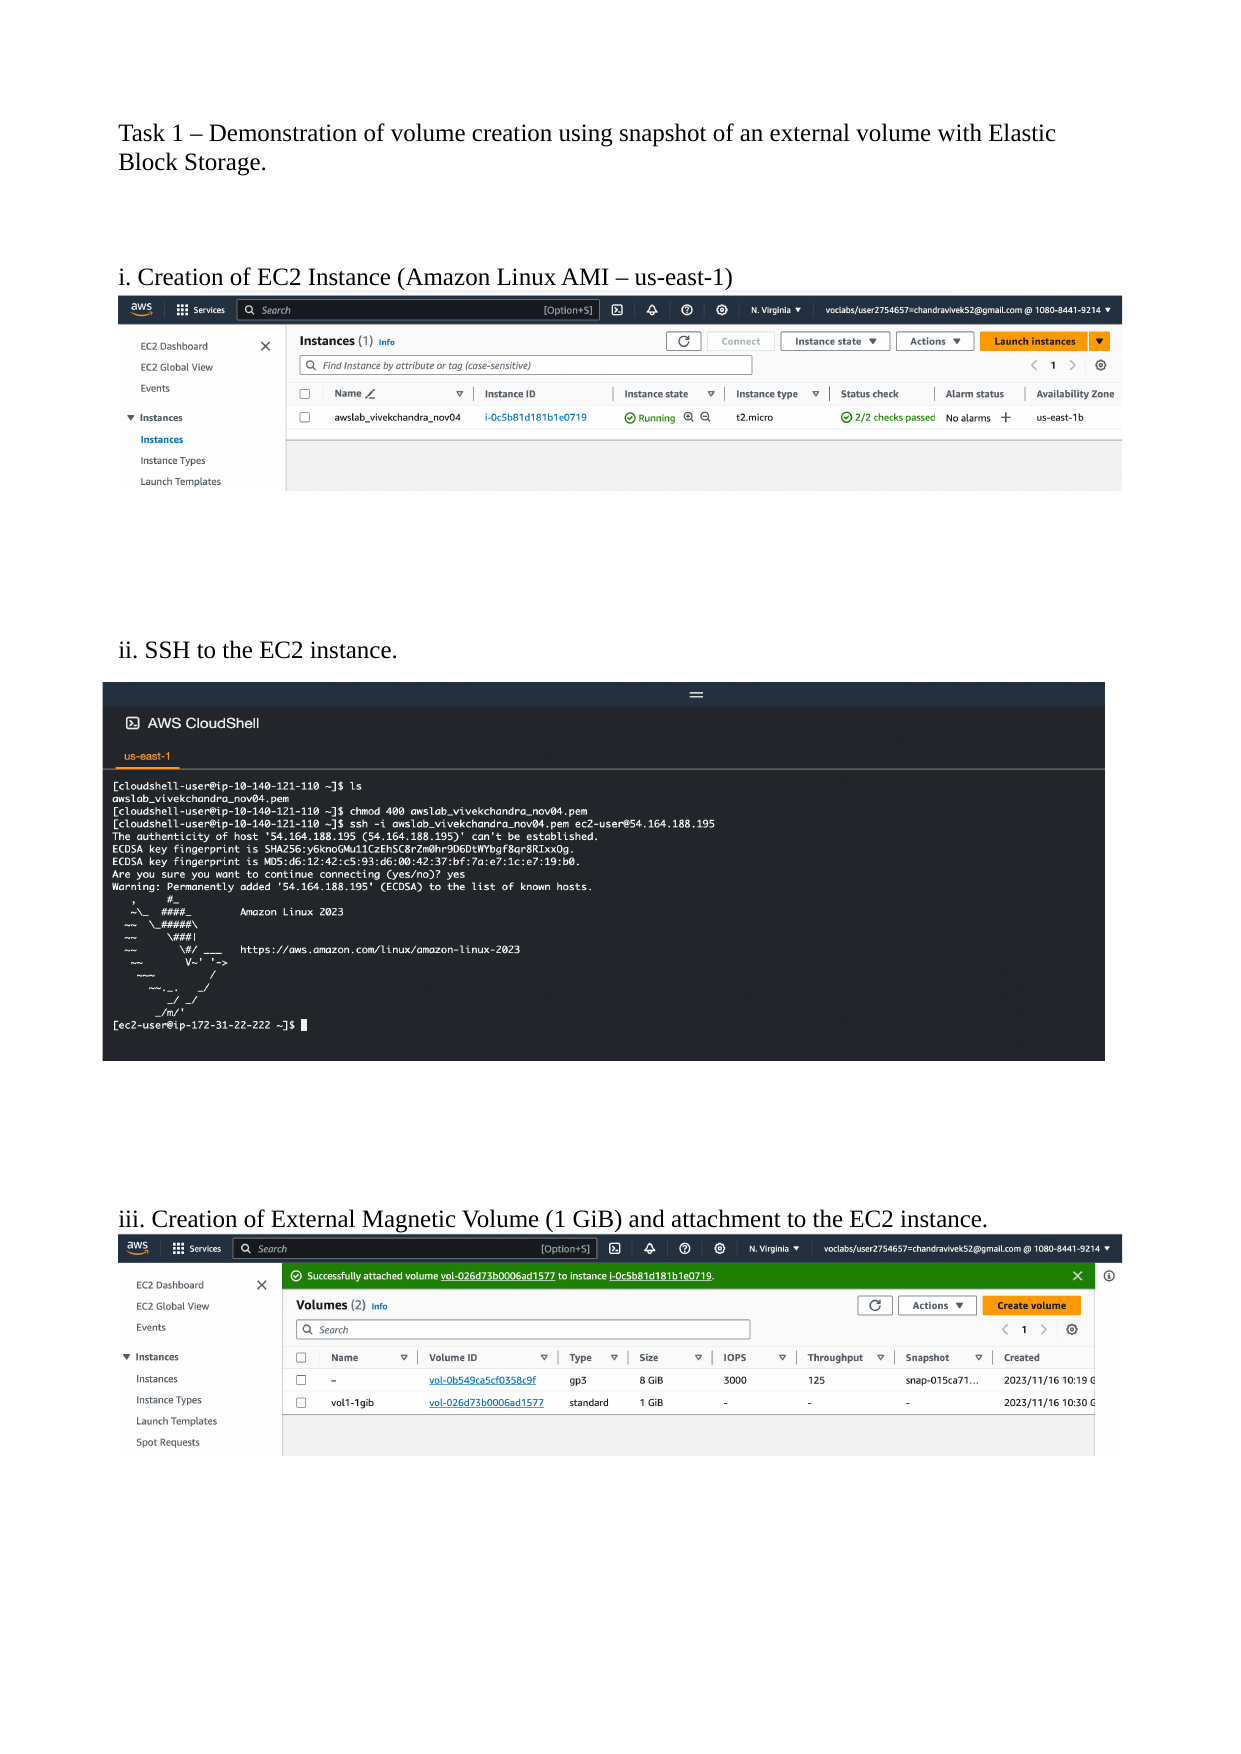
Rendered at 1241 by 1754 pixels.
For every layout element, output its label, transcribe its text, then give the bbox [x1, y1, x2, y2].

text ii. SSH to the EC2 instance. [118, 635, 1122, 663]
text iii. Creation of External Magnetic Volume (1 GiB) and attachment to the EC2 instance. [118, 1204, 1122, 1233]
picture [118, 1233, 1123, 1456]
text i. Creation of EC2 Instance (Amazon Linux AMI – us-east-1) [118, 262, 1122, 290]
picture [118, 290, 1123, 491]
picture [102, 682, 1105, 1061]
text Task 1 – Demonstration of volume creation using snapshot of an external volume with Elastic Block Storage. [118, 118, 1122, 176]
